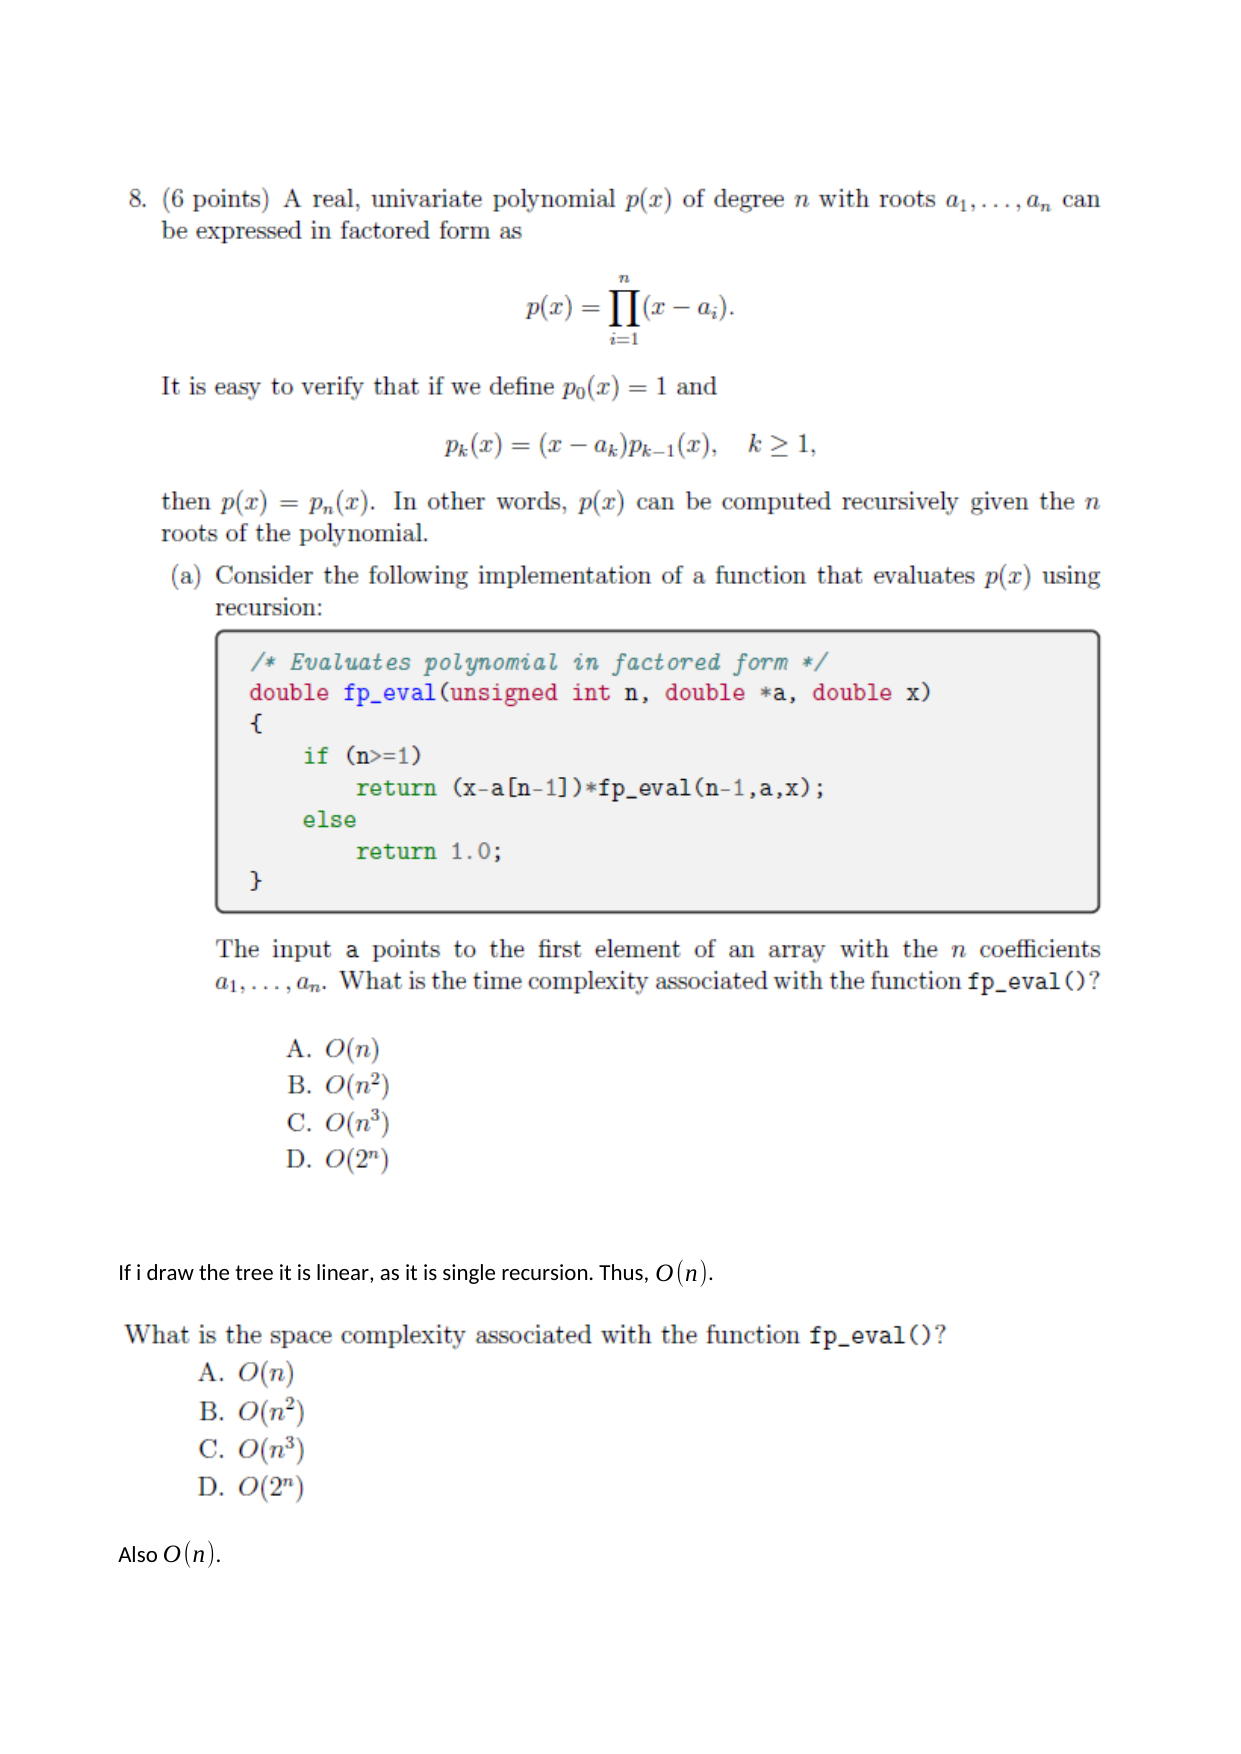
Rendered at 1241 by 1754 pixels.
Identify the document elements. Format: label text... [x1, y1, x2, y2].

picture [118, 177, 1123, 1192]
picture [118, 1306, 984, 1521]
text Also . [118, 1539, 1122, 1569]
text If i draw the tree it is linear, as it is single recursion. Thus, . [118, 1257, 1122, 1287]
